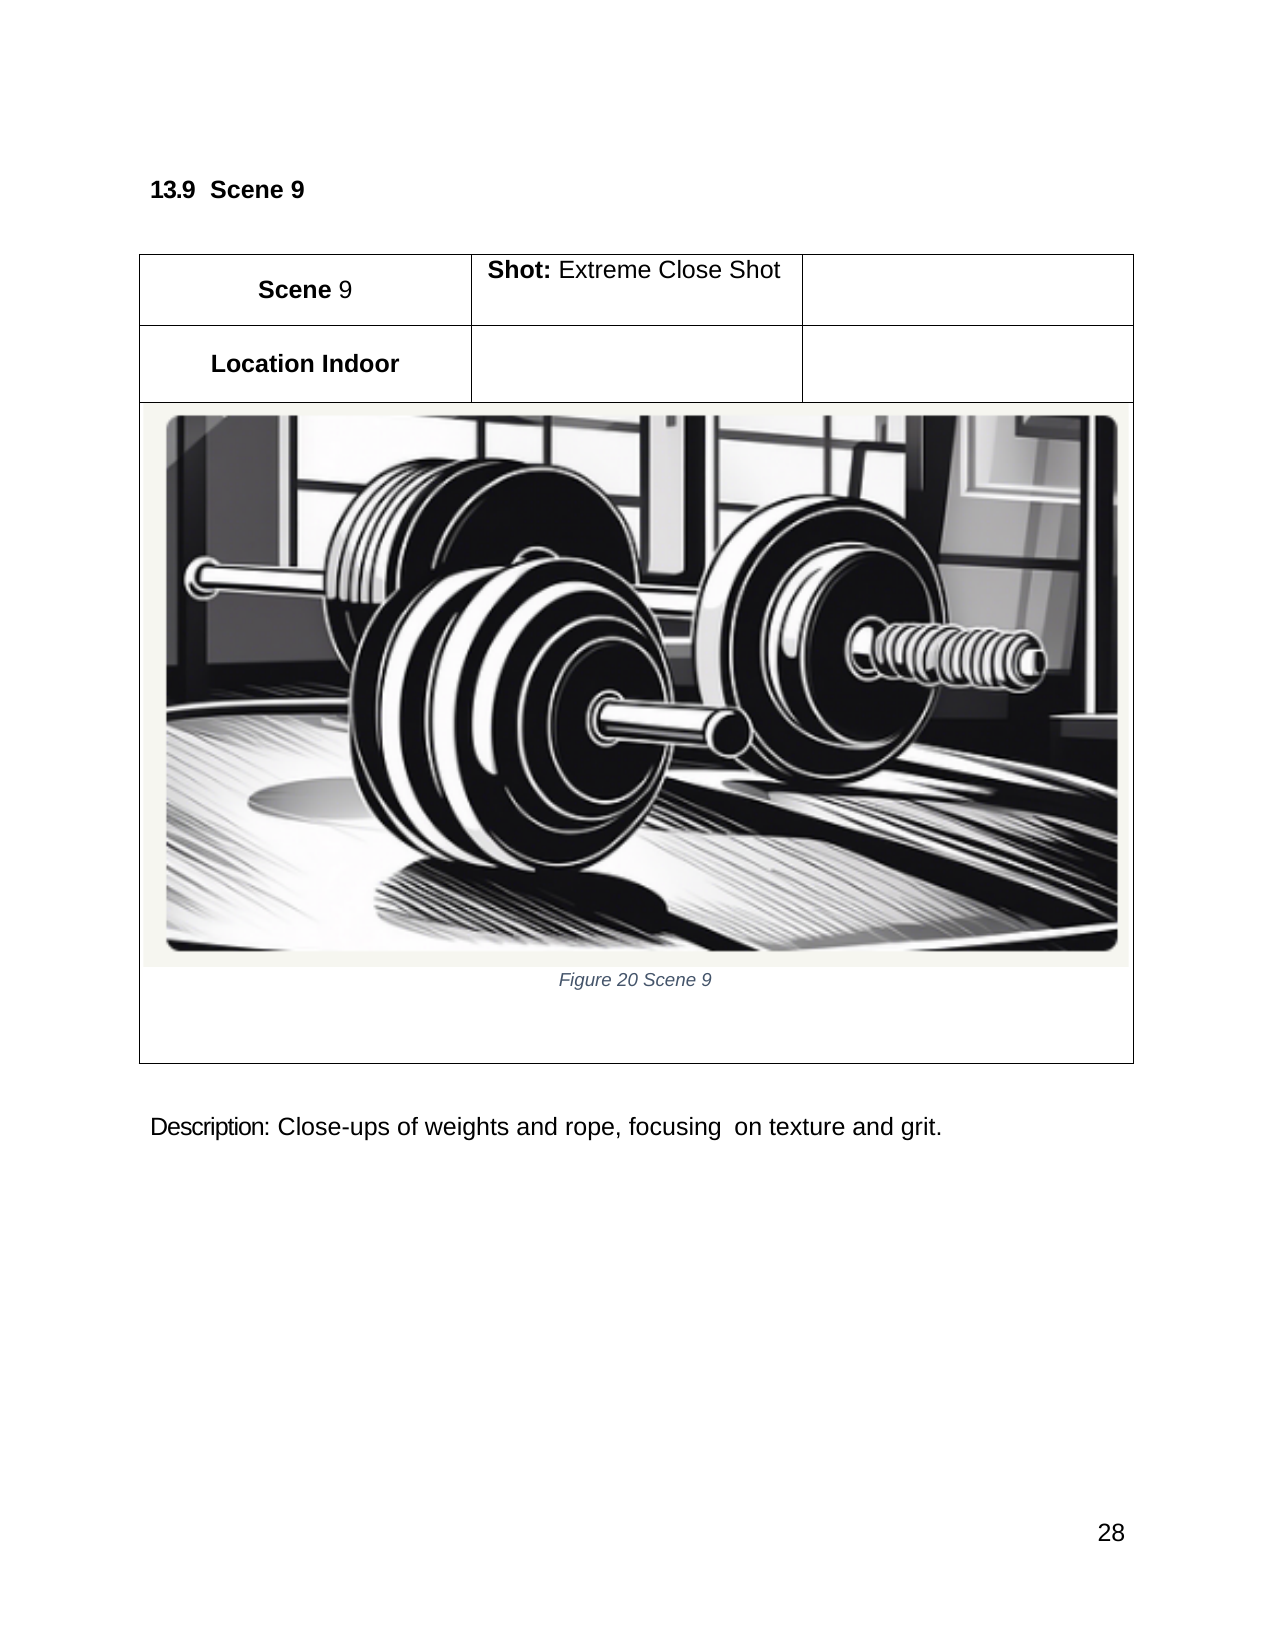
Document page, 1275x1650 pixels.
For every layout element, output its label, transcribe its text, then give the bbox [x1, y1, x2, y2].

picture [143, 403, 1129, 967]
table_header Shot: Extreme Close Shot [472, 255, 802, 325]
table_cell Figure 20 Scene 9 [140, 403, 1133, 1063]
text Description: Close-ups of weights and rope, focusing on texture and grit. [150, 1112, 1125, 1141]
subtitle Scene 9 [150, 175, 1125, 204]
table_cell Location Indoor [140, 326, 471, 402]
table_header Scene 9 [140, 255, 471, 325]
table_cell [803, 326, 1133, 402]
table_header [803, 255, 1133, 325]
table_cell [472, 326, 802, 402]
